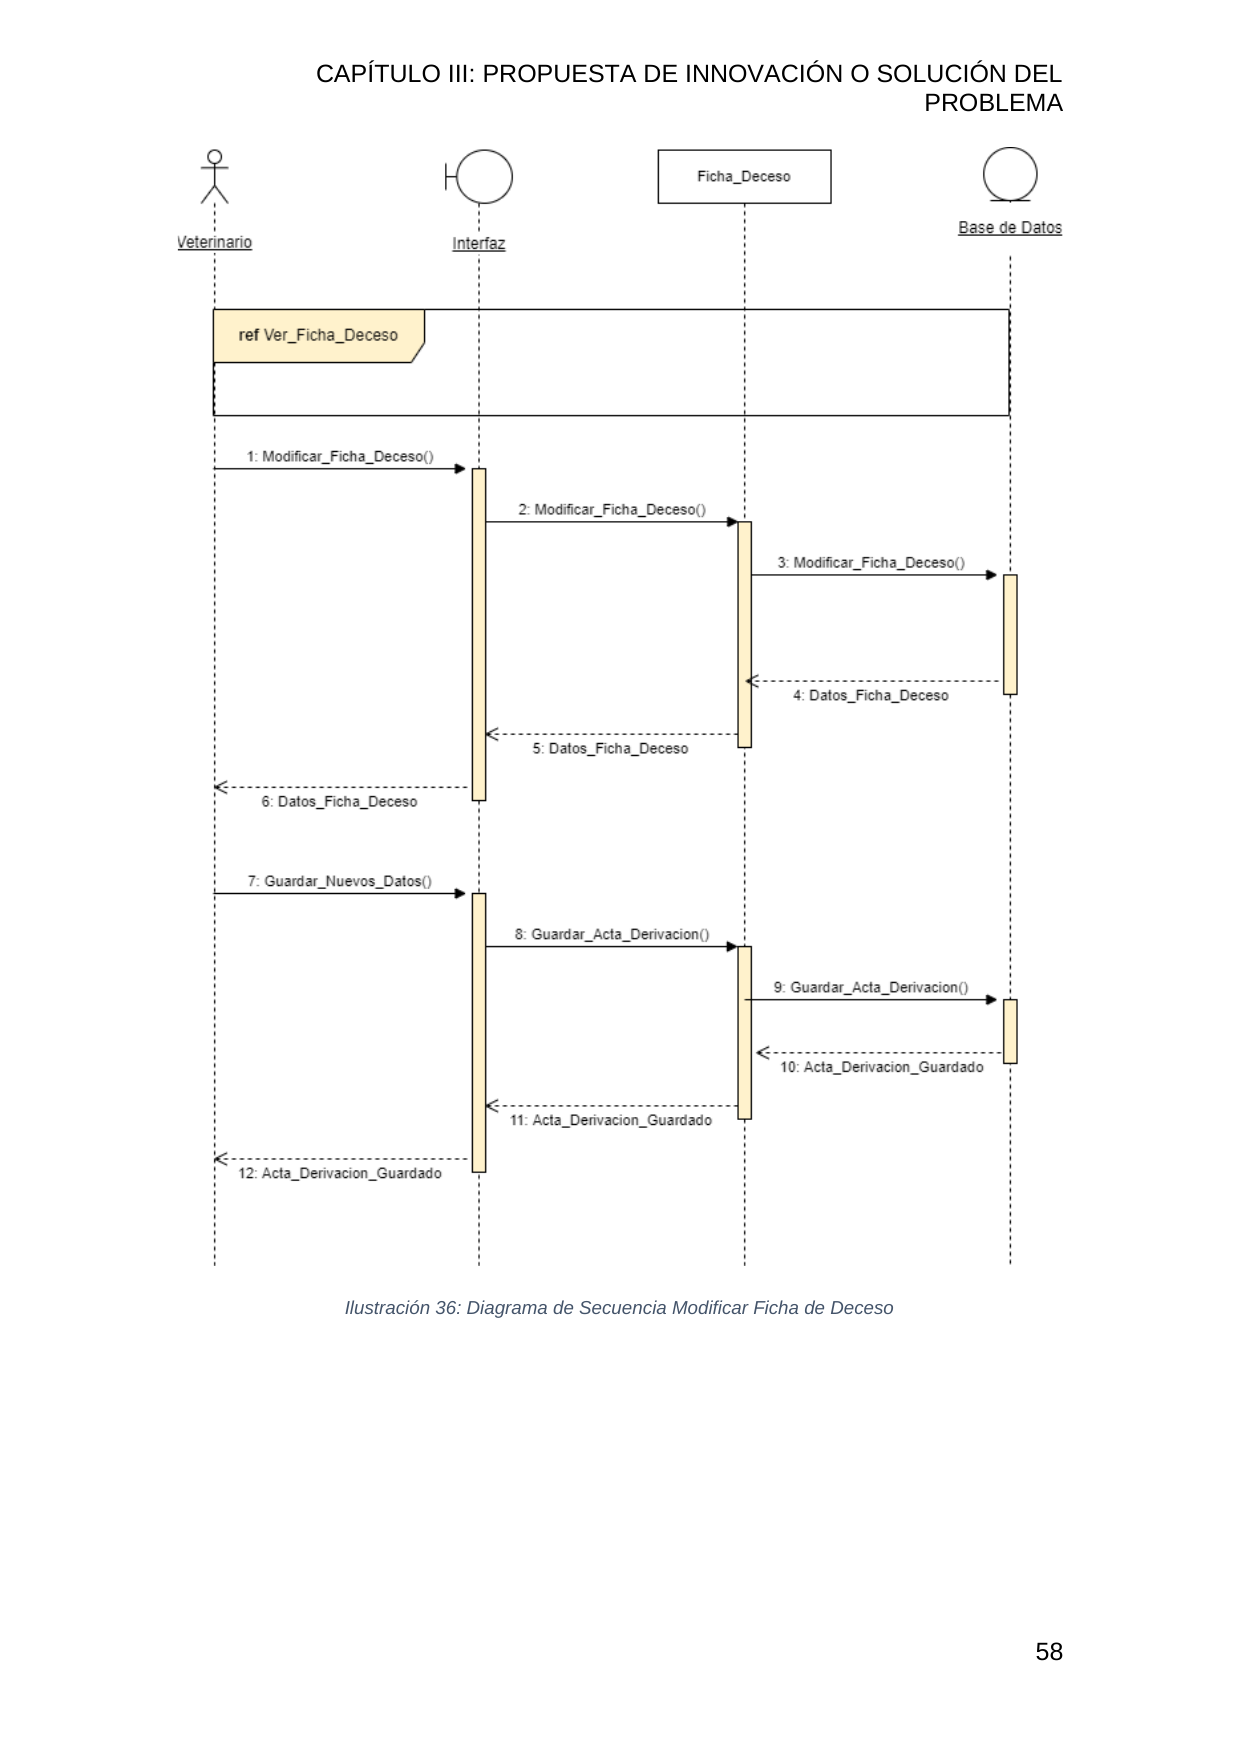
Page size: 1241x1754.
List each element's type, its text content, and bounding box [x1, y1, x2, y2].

picture [177, 147, 1063, 1266]
text Ilustración 36: Diagrama de Secuencia Modificar Ficha de Deceso [177, 1297, 1063, 1318]
